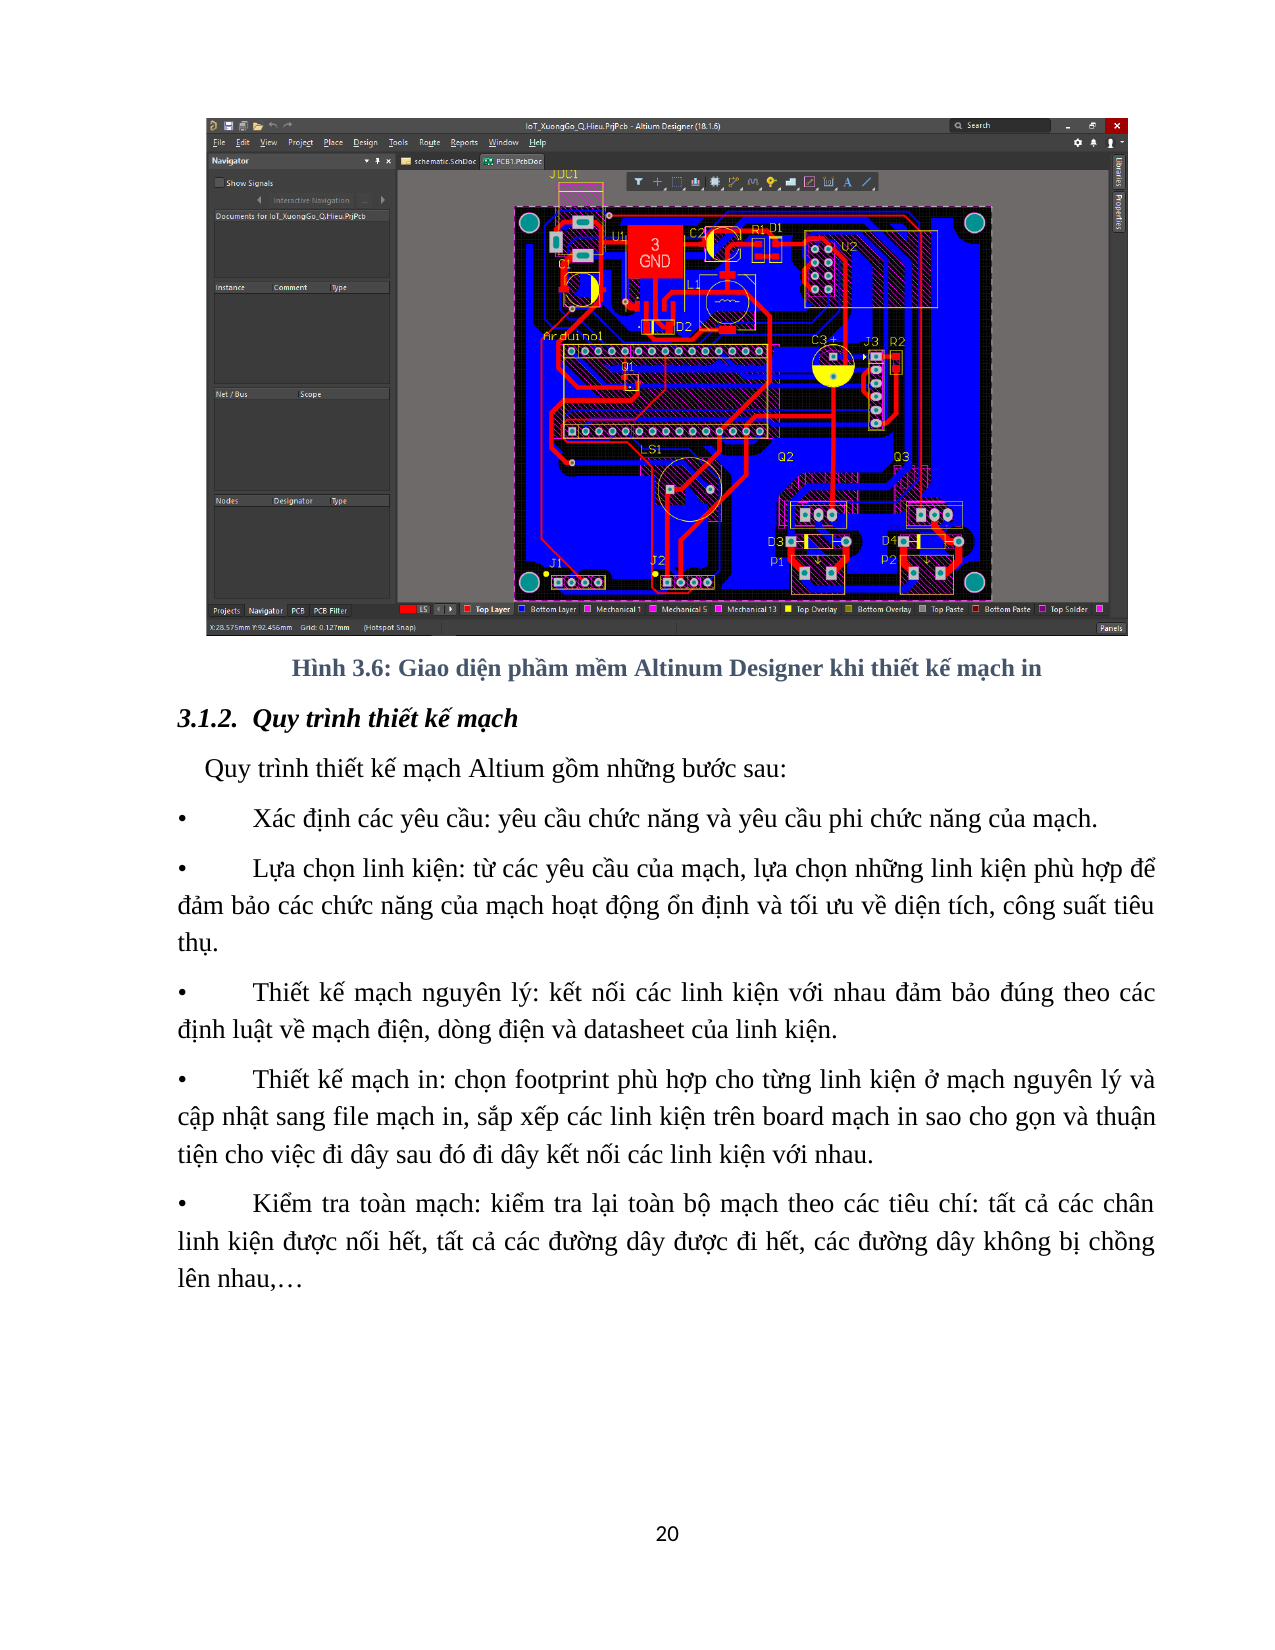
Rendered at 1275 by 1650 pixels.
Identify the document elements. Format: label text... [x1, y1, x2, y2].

list Quy trình thiết kế mạch [177, 702, 1157, 733]
picture [206, 118, 1128, 636]
text • Thiết kế mạch nguyên lý: kết nối các linh kiện với nhau đảm bảo đúng theo các định luật về mạch điện, dòng điện và datasheet của linh kiện. [177, 976, 1157, 1044]
text • Xác định các yêu cầu: yêu cầu chức năng và yêu cầu phi chức năng của mạch. [177, 802, 1157, 833]
text Quy trình thiết kế mạch Altium gồm những bước sau: [177, 752, 1157, 783]
text • Thiết kế mạch in: chọn footprint phù hợp cho từng linh kiện ở mạch nguyên lý và cập nhật sang file mạch in, sắp xếp các linh kiện trên board mạch in sao cho gọn và thuận tiện cho việc đi dây sau đó đi dây kết nối các linh kiện với nhau. [177, 1063, 1157, 1169]
text • Lựa chọn linh kiện: từ các yêu cầu của mạch, lựa chọn những linh kiện phù hợp để đảm bảo các chức năng của mạch hoạt động ổn định và tối ưu về diện tích, công suất tiêu thụ. [177, 852, 1157, 957]
text • Kiểm tra toàn mạch: kiểm tra lại toàn bộ mạch theo các tiêu chí: tất cả các chân linh kiện được nối hết, tất cả các đường dây được đi hết, các đường dây không bị chồng lên nhau,… [177, 1187, 1157, 1293]
